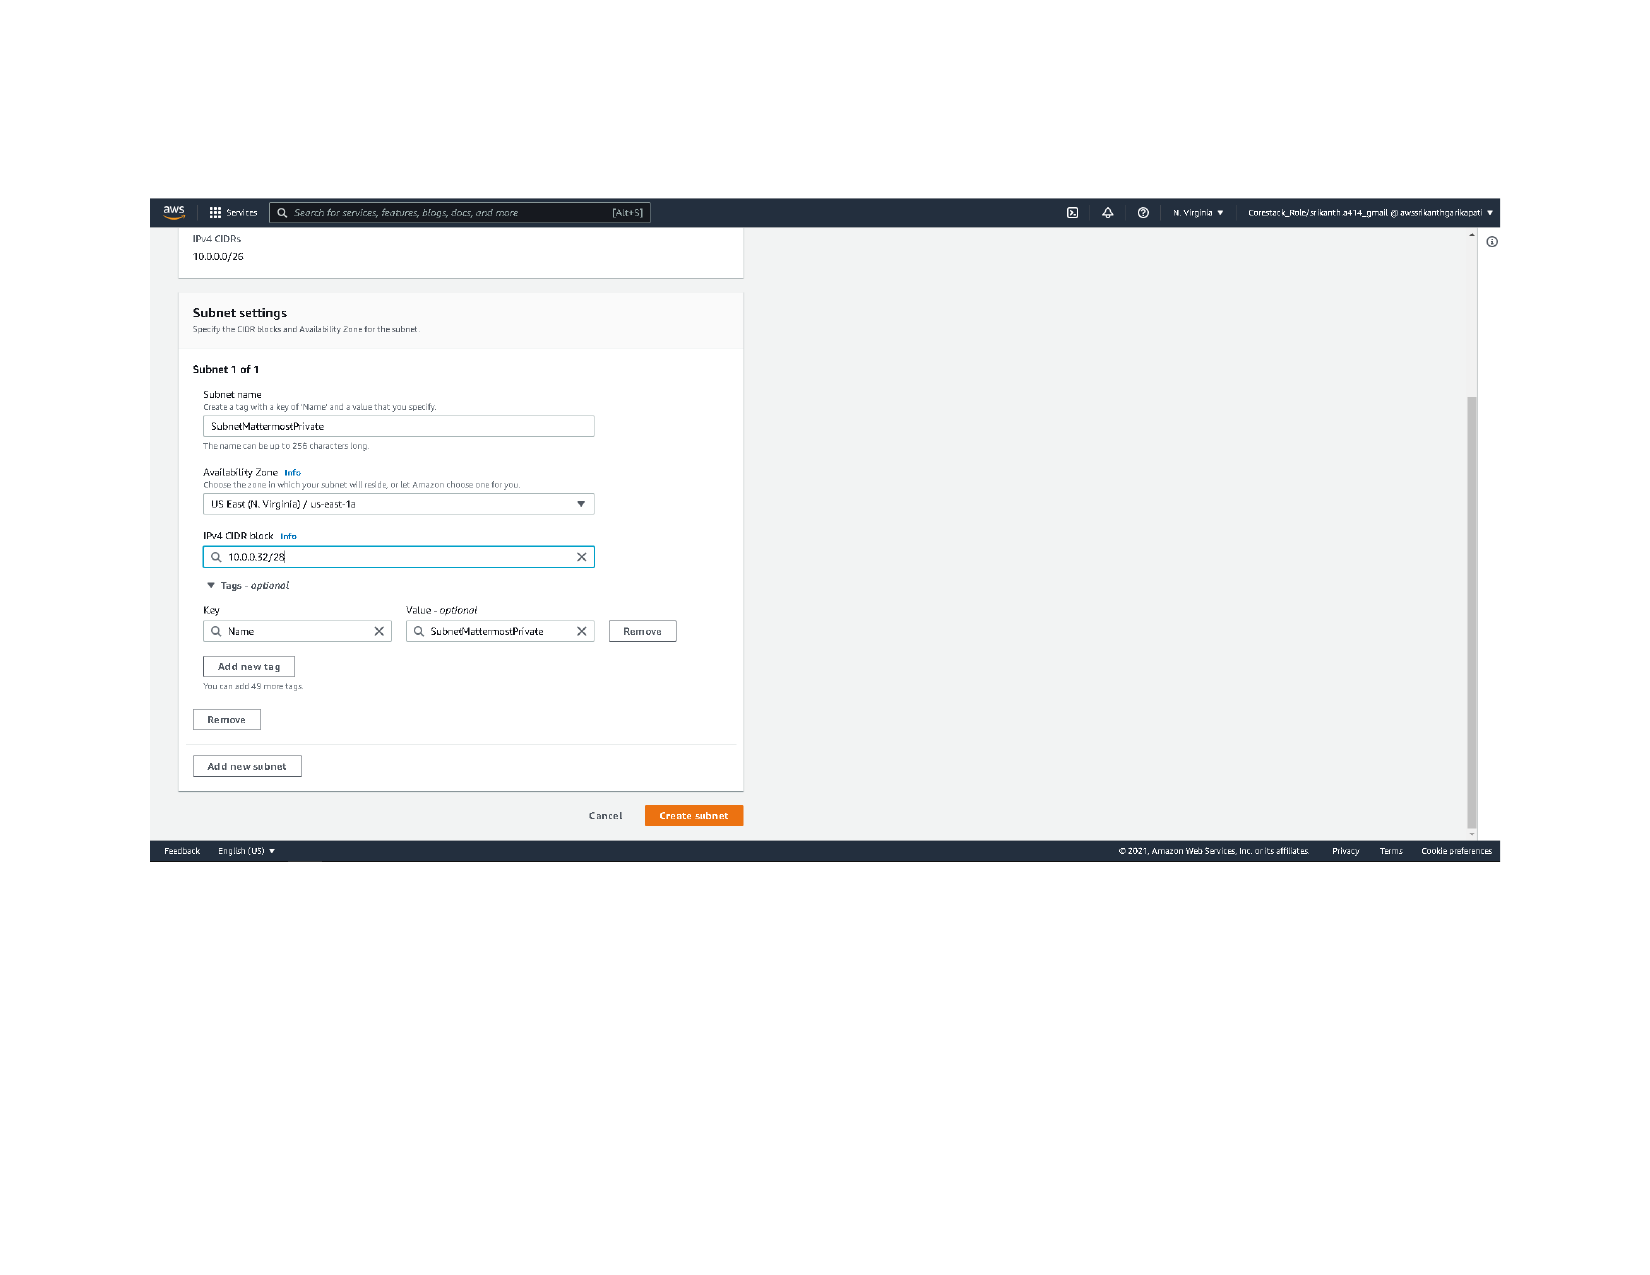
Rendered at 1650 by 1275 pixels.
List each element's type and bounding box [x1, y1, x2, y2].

picture [150, 196, 1500, 862]
